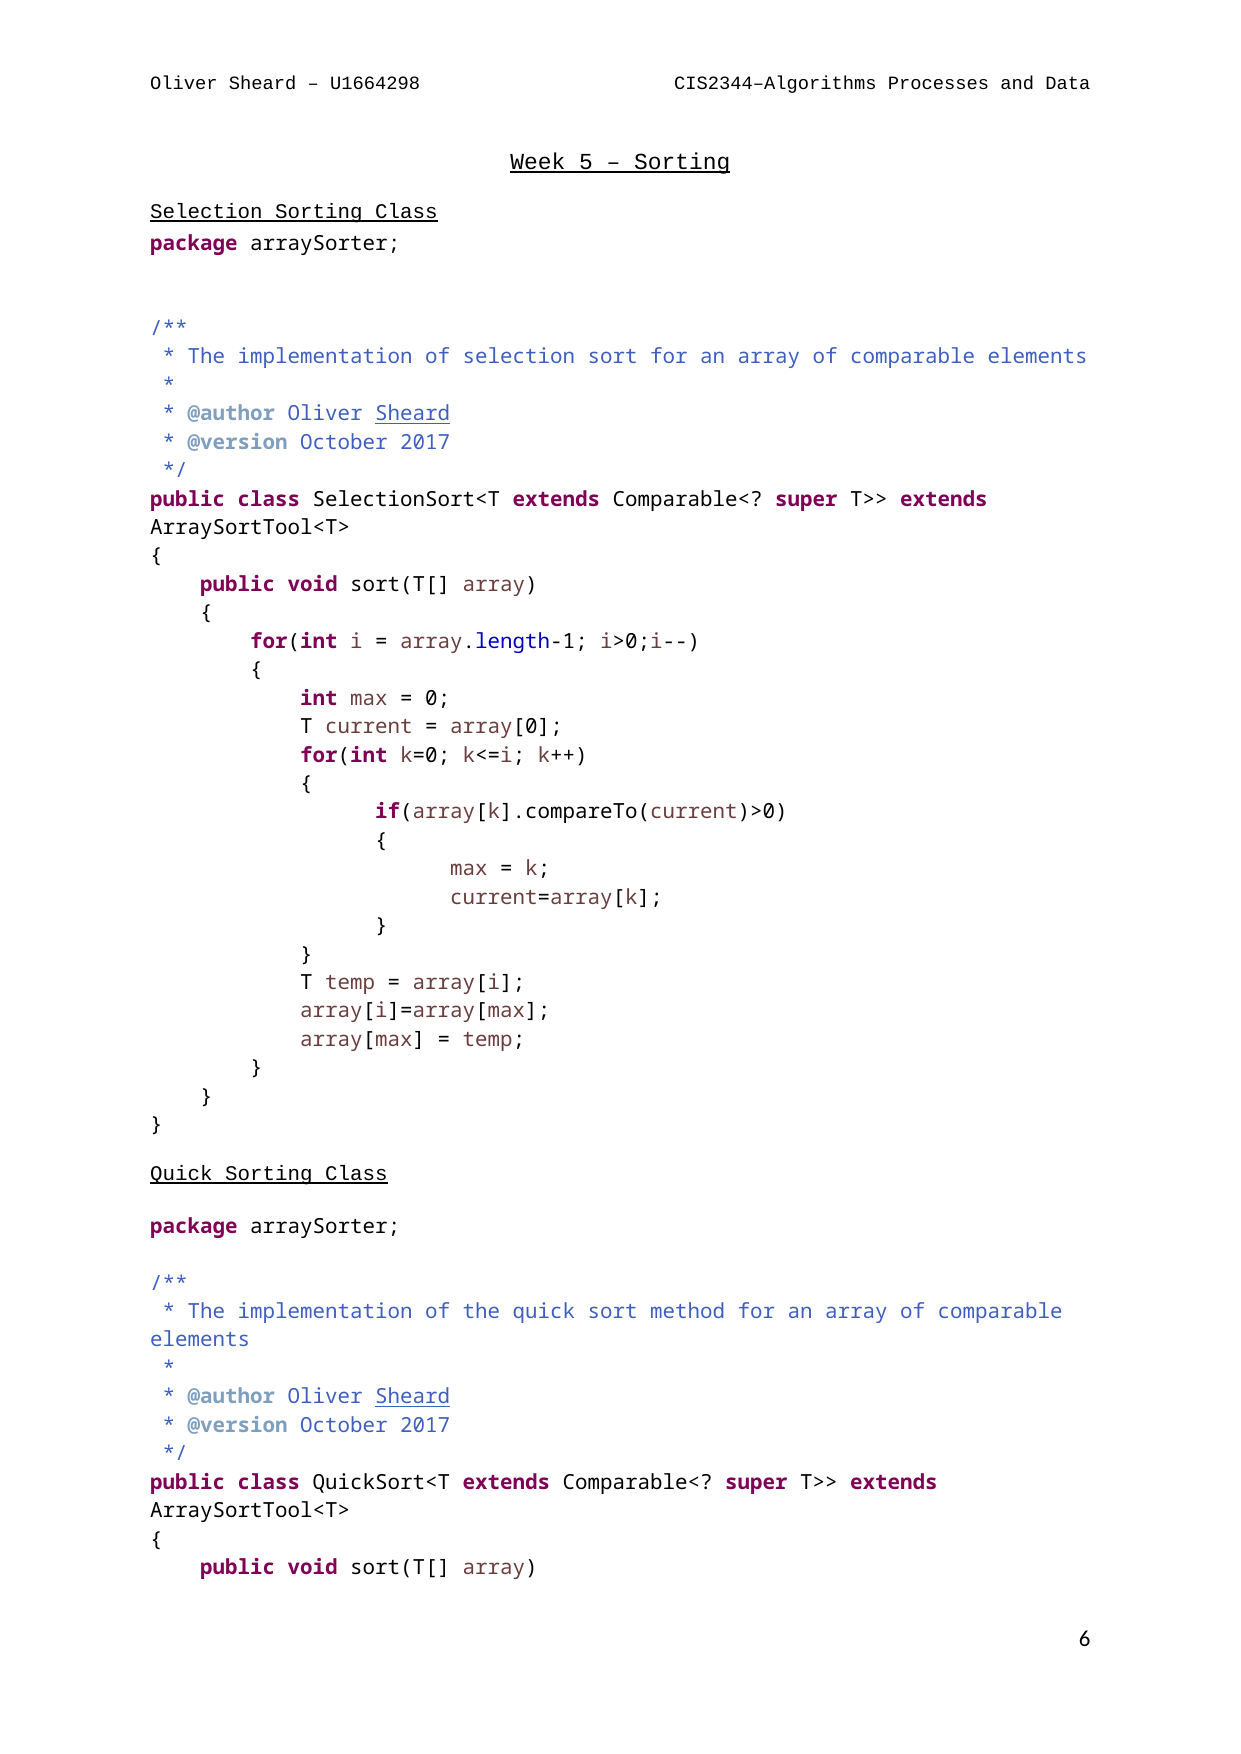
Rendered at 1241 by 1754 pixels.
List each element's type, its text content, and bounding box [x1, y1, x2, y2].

text package arraySorter; [150, 228, 1090, 256]
text /** [150, 1268, 1090, 1296]
text * @author Oliver Sheard [150, 1381, 1090, 1410]
text public class SelectionSort<T extends Comparable<? super T>> extends ArraySortTool<T> [150, 484, 1090, 541]
text public class QuickSort<T extends Comparable<? super T>> extends ArraySortTool<T> [150, 1467, 1090, 1524]
text { [150, 541, 1090, 569]
text * @version October 2017 [150, 1410, 1090, 1438]
text * @author Oliver Sheard [150, 398, 1090, 427]
text for(int k=0; k<=i; k++) [150, 740, 1090, 768]
text if(array[k].compareTo(current)>0) [150, 797, 1090, 825]
text T current = array[0]; [150, 711, 1090, 740]
text int max = 0; [150, 683, 1090, 711]
text max = k; [150, 853, 1090, 882]
text { [150, 825, 1090, 853]
text { [150, 768, 1090, 797]
text array[max] = temp; [150, 1024, 1090, 1052]
text current=array[k]; [150, 882, 1090, 910]
text * The implementation of the quick sort method for an array of comparable elements [150, 1296, 1090, 1353]
text /** [150, 313, 1090, 342]
text * [150, 370, 1090, 398]
text */ [150, 1438, 1090, 1467]
text public void sort(T[] array) [150, 569, 1090, 597]
text for(int i = array.length-1; i>0;i--) [150, 626, 1090, 654]
text * @version October 2017 [150, 427, 1090, 455]
text { [150, 597, 1090, 626]
text T temp = array[i]; [150, 967, 1090, 996]
text Quick Sorting Class [150, 1163, 1090, 1186]
text */ [150, 455, 1090, 484]
text Week 5 – Sorting [150, 150, 1090, 176]
text } [150, 1081, 1090, 1109]
text Selection Sorting Class [150, 201, 1090, 224]
text * The implementation of selection sort for an array of comparable elements [150, 342, 1090, 370]
text * [150, 1353, 1090, 1381]
text } [150, 1052, 1090, 1081]
text public void sort(T[] array) [150, 1552, 1090, 1581]
text } [150, 939, 1090, 967]
text } [150, 1109, 1090, 1138]
text array[i]=array[max]; [150, 996, 1090, 1024]
text { [150, 654, 1090, 683]
text package arraySorter; [150, 1211, 1090, 1239]
text } [150, 910, 1090, 939]
text { [150, 1524, 1090, 1552]
